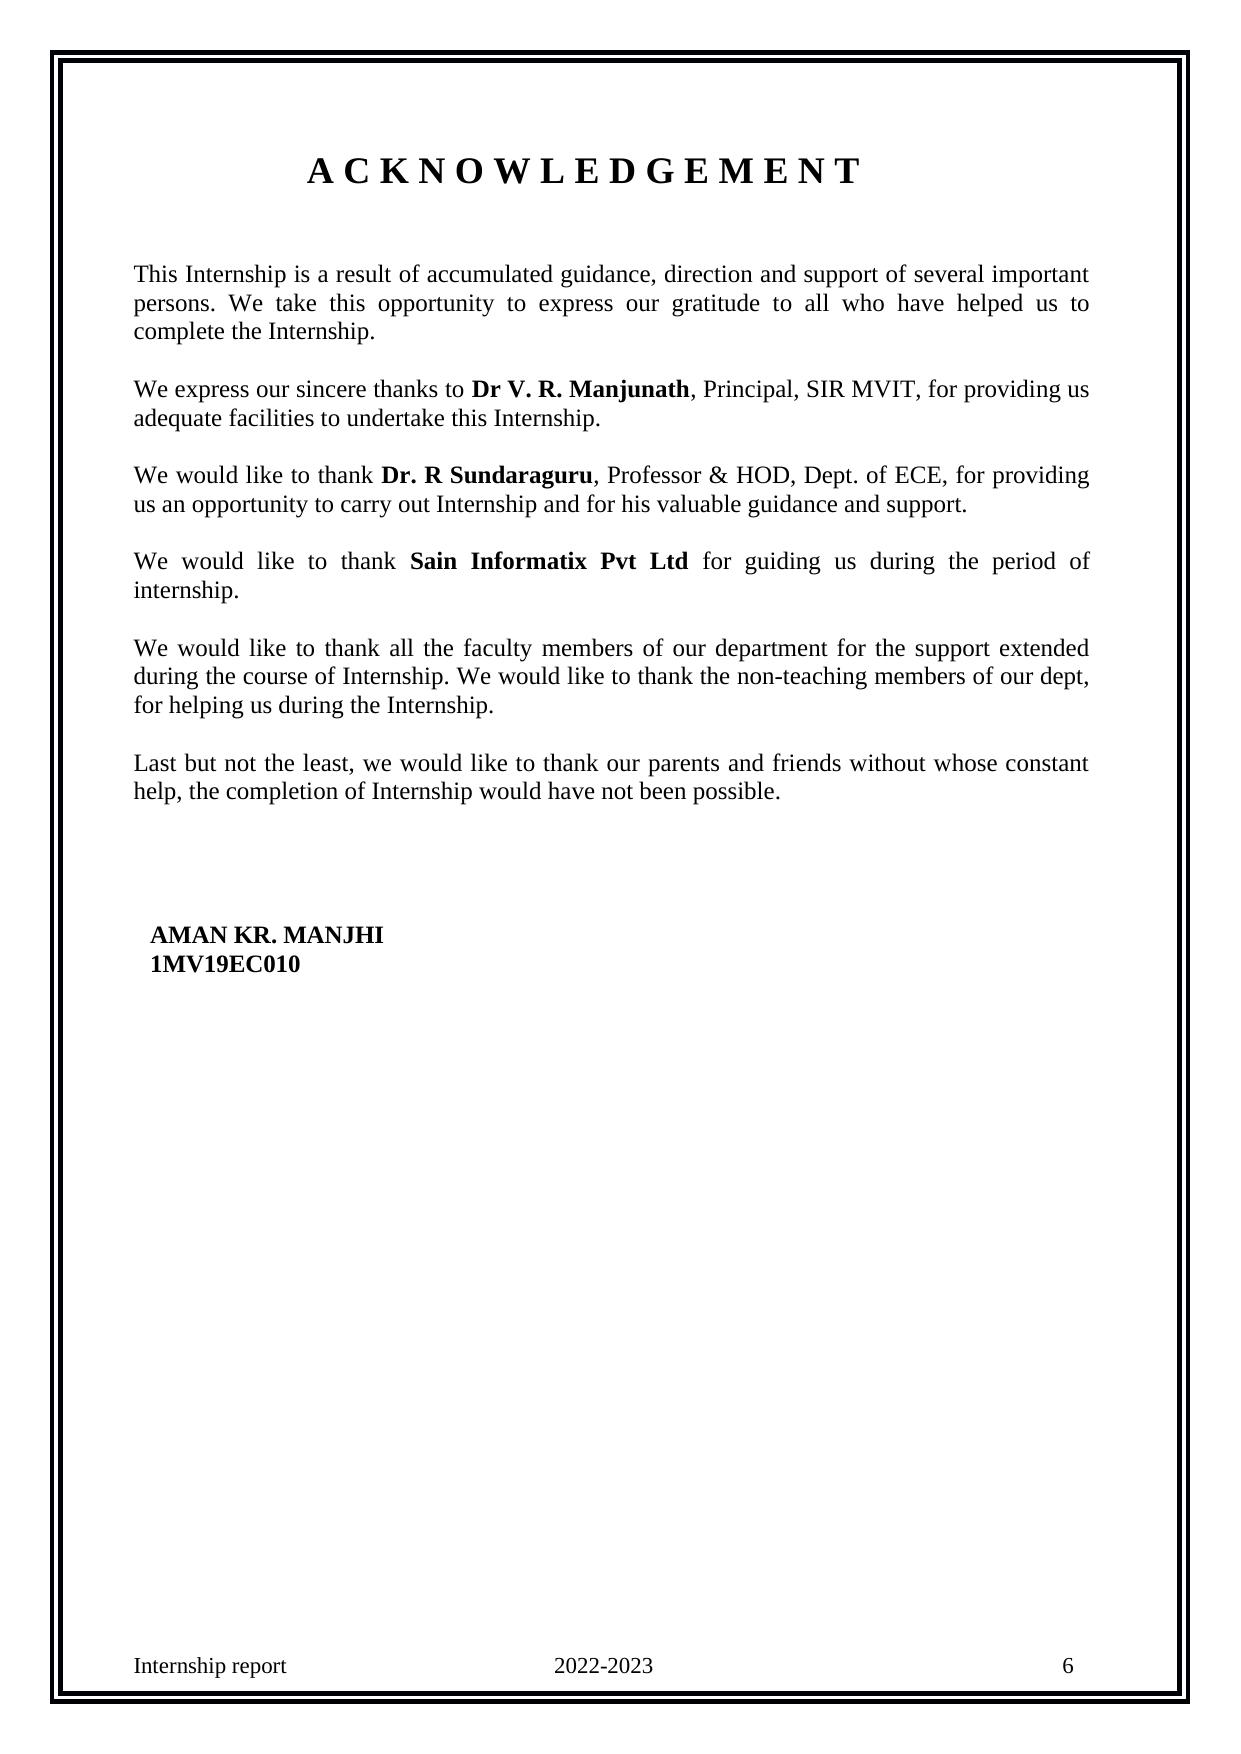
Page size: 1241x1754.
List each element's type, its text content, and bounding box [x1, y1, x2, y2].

text 1MV19EC010 [150, 949, 411, 978]
subtitle A C K N O W L E D G E M E N T [307, 148, 1113, 191]
text Last but not the least, we would like to thank our parents and friends without whose constant help, the completion of Internship would have not been possible. [133, 748, 1091, 805]
text We would like to thank Sain Informatix Pvt Ltd for guiding us during the period of internship. [133, 546, 1090, 604]
text AMAN KR. MANJHI [150, 920, 411, 949]
text We would like to thank all the faculty members of our department for the support extended during the course of Internship. We would like to thank the non-teaching members of our dept, for helping us during the Internship. [133, 633, 1091, 719]
text We express our sincere thanks to Dr V. R. Manjunath, Principal, SIR MVIT, for providing us adequate facilities to undertake this Internship. [133, 374, 1091, 431]
text This Internship is a result of accumulated guidance, direction and support of several important persons. We take this opportunity to express our gratitude to all who have helped us to complete the Internship. [133, 259, 1090, 345]
text We would like to thank Dr. R Sundaraguru, Professor & HOD, Dept. of ECE, for providing us an opportunity to carry out Internship and for his valuable guidance and support. [133, 460, 1090, 518]
